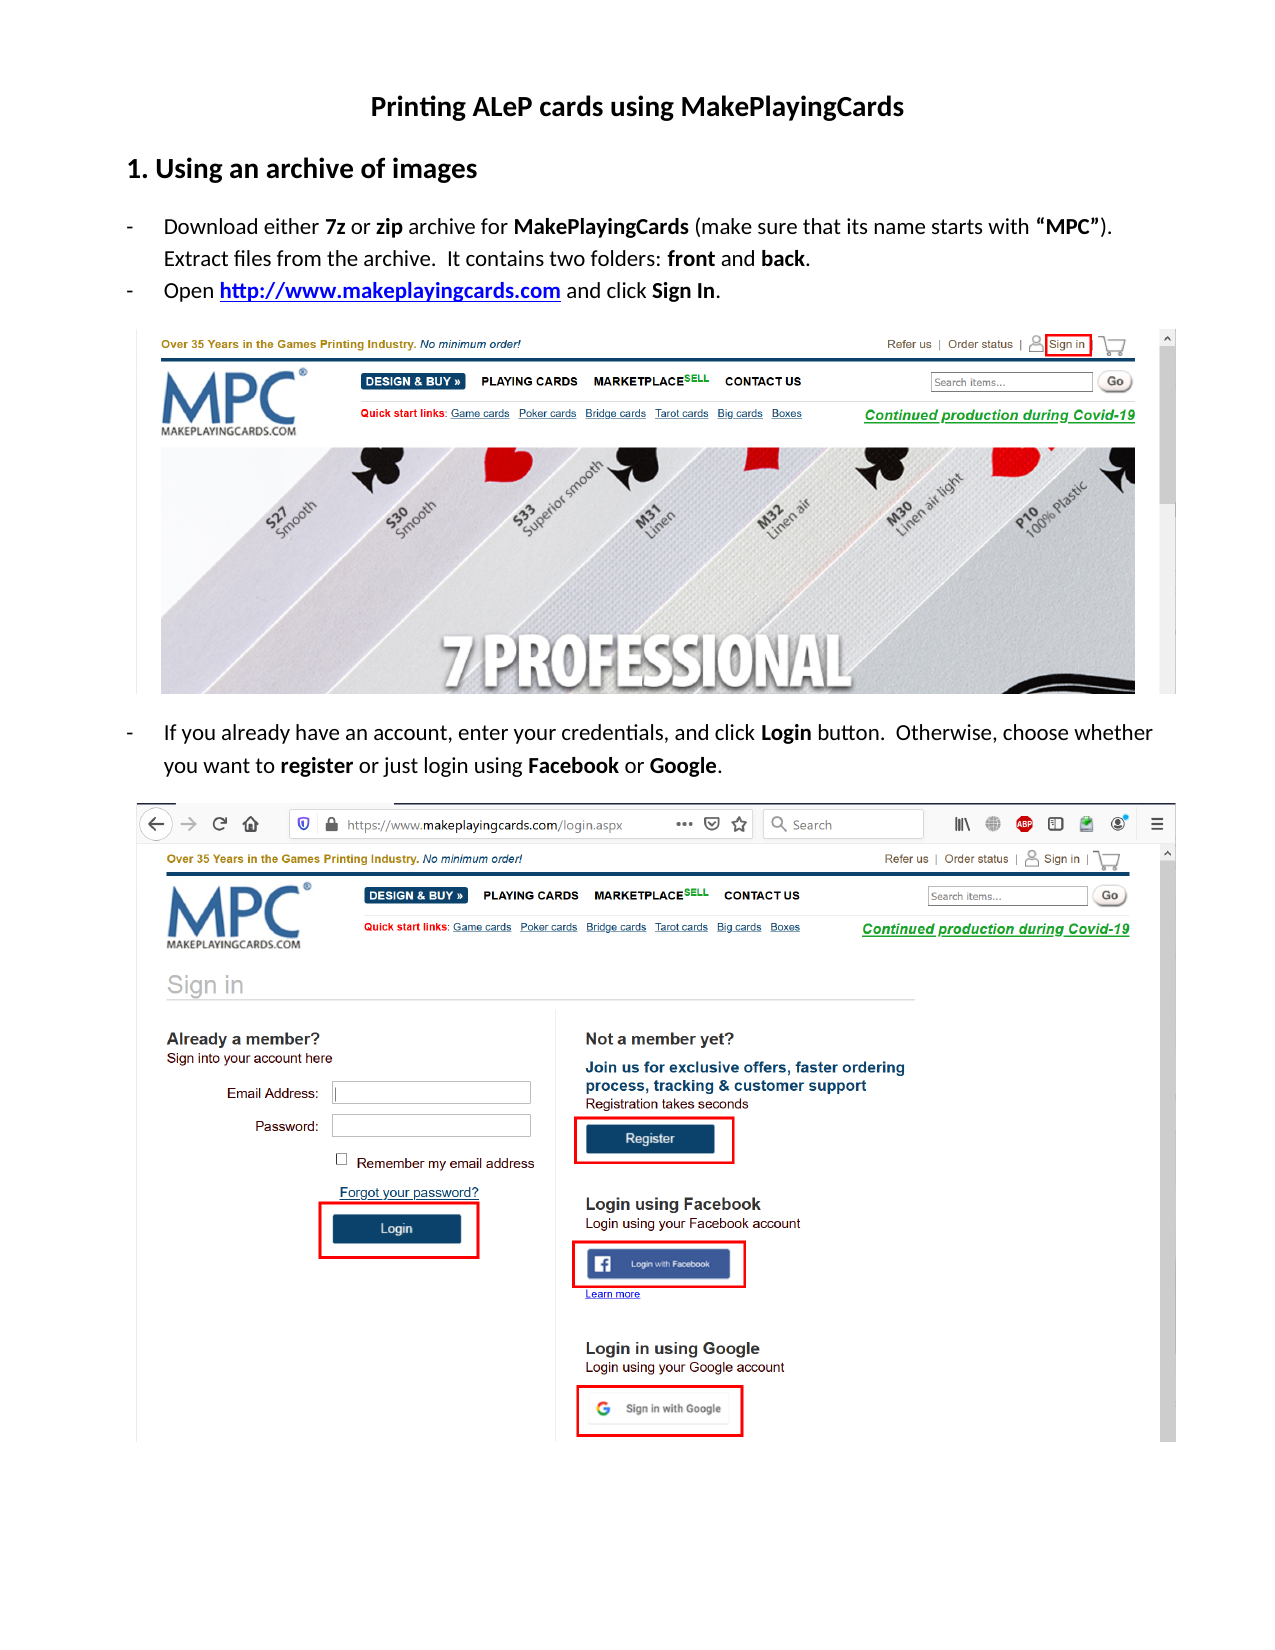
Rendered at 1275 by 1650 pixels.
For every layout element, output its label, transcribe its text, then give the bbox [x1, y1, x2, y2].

text Printing ALeP cards using MakePlayingCards [88, 88, 1186, 124]
picture [136, 803, 1176, 1442]
list Download either 7z or zip archive for MakePlayingCards (make sure that its name starts with “MPC”). Extract files from the archive. It contains two folders: front and back. [126, 212, 1186, 272]
list Open http://www.makeplayingcards.com and click Sign In. [126, 276, 1186, 304]
text 1. Using an archive of images [126, 150, 1186, 186]
picture [136, 329, 1176, 694]
list If you already have an account, enter your credentials, and click Login button. Otherwise, choose whether you want to register or just login using Facebook or Google. [126, 718, 1186, 779]
